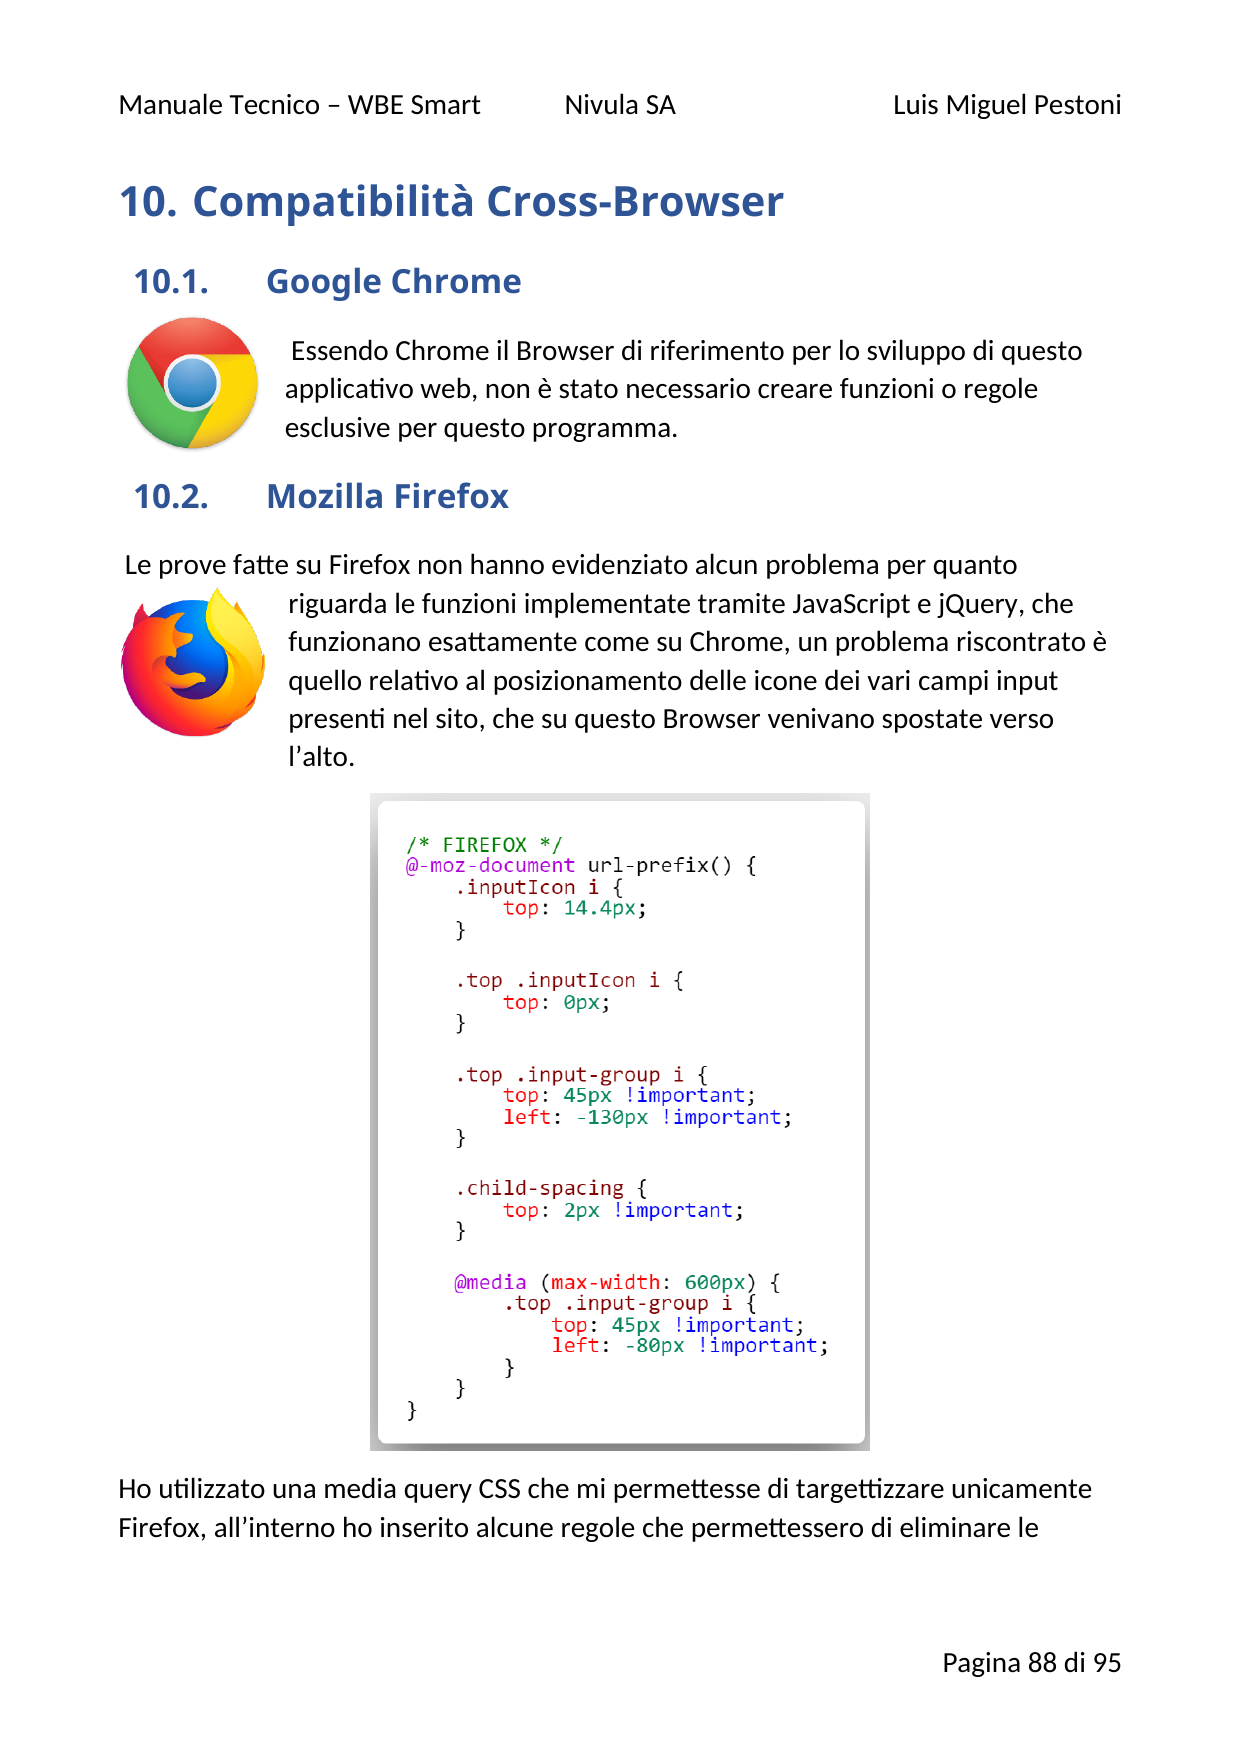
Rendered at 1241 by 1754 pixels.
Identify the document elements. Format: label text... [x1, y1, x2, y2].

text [118, 1470, 1122, 1544]
text Essendo Chrome il Browser di riferimento per lo sviluppo di questo applicativo web, non è stato necessario creare funzioni o regole esclusive per questo programma. [266, 332, 1122, 444]
picture [118, 308, 266, 457]
subtitle Google Chrome [133, 258, 1122, 303]
picture [115, 587, 270, 742]
subtitle Compatibilità Cross-Browser [118, 172, 1122, 229]
text Le prove fatte su Firefox non hanno evidenziato alcun problema per quanto riguarda le funzioni implementate tramite JavaScript e jQuery, che funzionano esattamente come su Chrome, un problema riscontrato è quello relativo al posizionamento delle icone dei vari campi input presenti nel sito, che su questo Browser venivano spostate verso l’alto. [118, 546, 1122, 774]
picture [370, 793, 870, 1451]
subtitle Mozilla Firefox [133, 472, 1122, 518]
